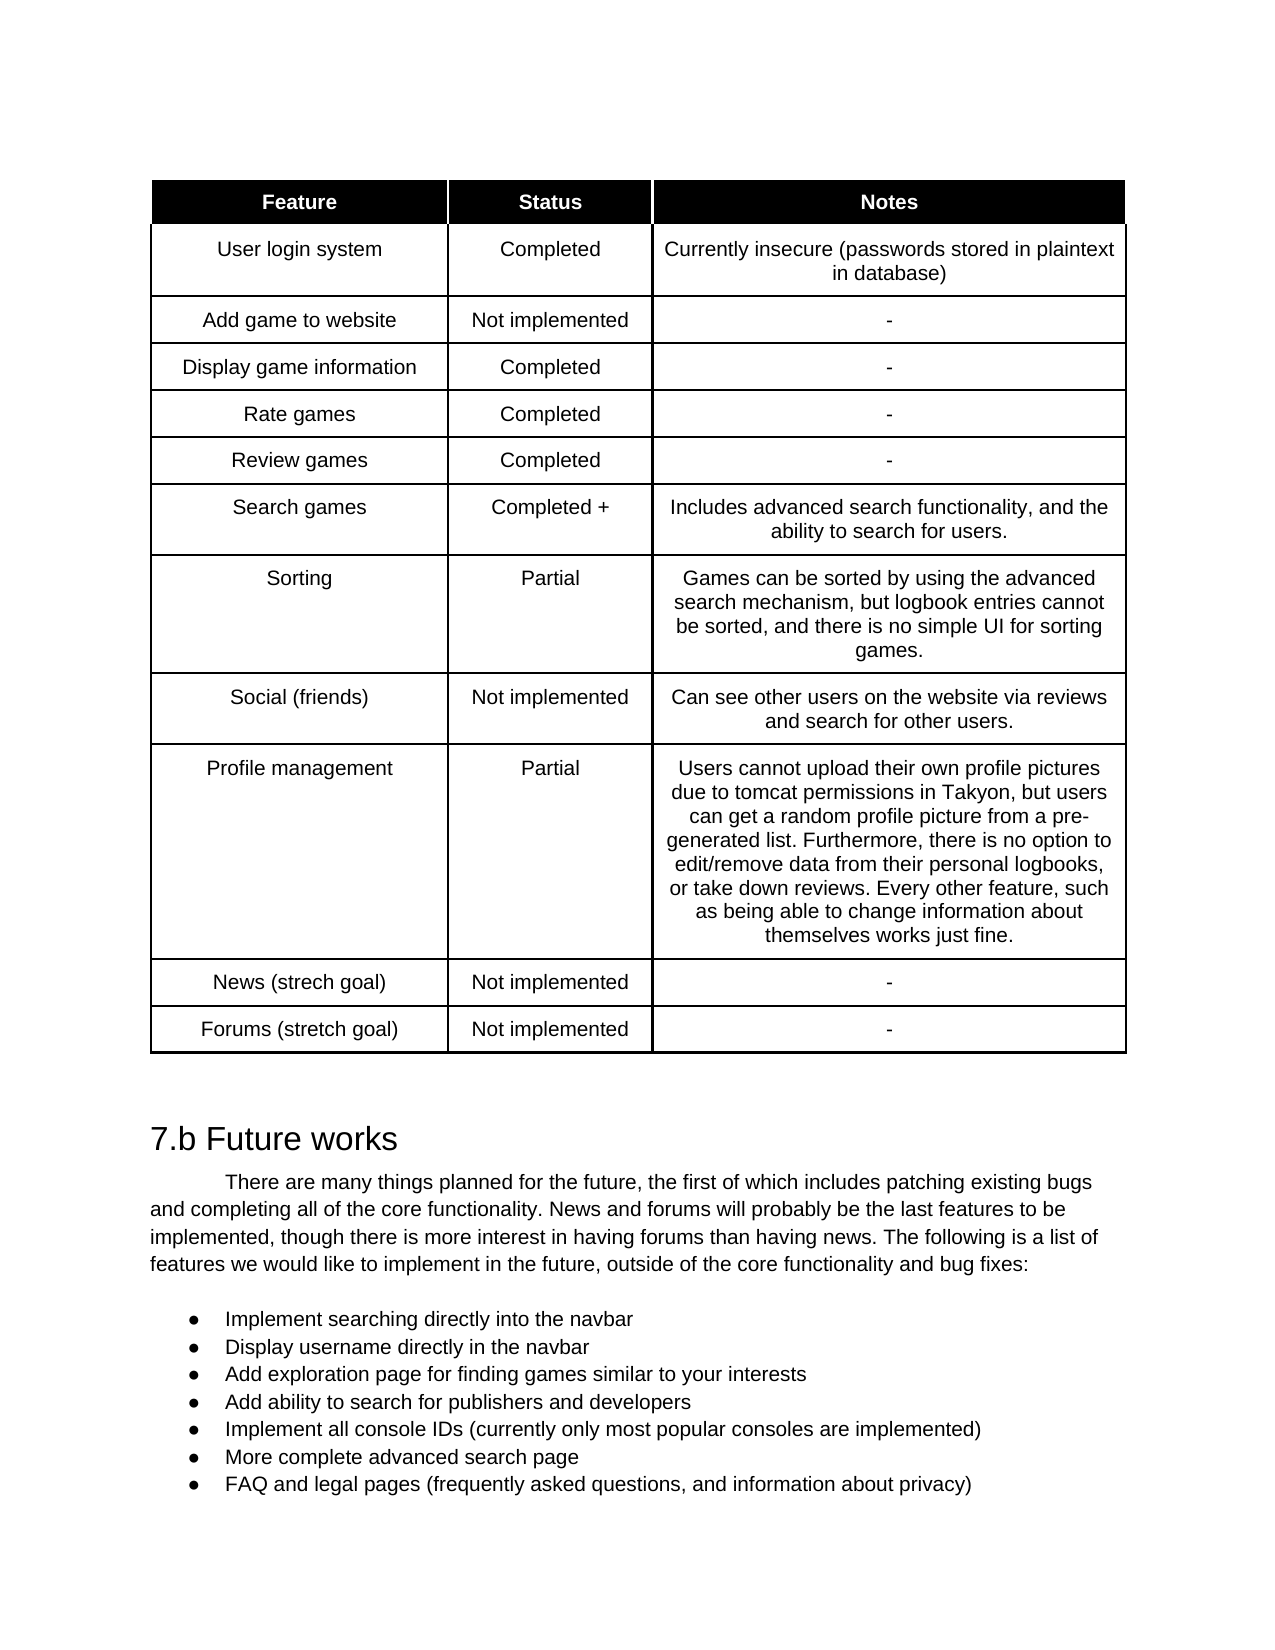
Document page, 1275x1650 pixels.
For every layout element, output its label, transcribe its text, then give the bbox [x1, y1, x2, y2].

table_cell Includes advanced search functionality, and the ability to search for users. [654, 485, 1125, 553]
table_cell Completed + [449, 485, 651, 553]
table_cell News (strech goal) [152, 960, 447, 1004]
table_cell Partial [449, 556, 651, 672]
table_cell - [654, 297, 1125, 342]
list Add exploration page for finding games similar to your interests [187, 1362, 1125, 1386]
table_cell - [654, 1007, 1125, 1051]
table_cell - [654, 438, 1125, 483]
table_cell Social (friends) [152, 674, 447, 743]
list Implement searching directly into the navbar [187, 1307, 1125, 1331]
table_cell Not implemented [449, 674, 651, 743]
list Add ability to search for publishers and developers [187, 1389, 1125, 1413]
table_cell Sorting [152, 556, 447, 672]
table_header Status [449, 180, 651, 224]
table_cell Display game information [152, 344, 447, 389]
list More complete advanced search page [187, 1444, 1125, 1468]
table_cell - [654, 960, 1125, 1004]
table_cell Profile management [152, 745, 447, 958]
table_cell Completed [449, 438, 651, 483]
table_cell Add game to website [152, 297, 447, 342]
subtitle 7.b Future works [150, 1118, 1125, 1157]
table_cell Completed [449, 391, 651, 436]
table_cell Search games [152, 485, 447, 553]
table_cell Not implemented [449, 1007, 651, 1051]
table_cell Completed [449, 226, 651, 295]
list Implement all console IDs (currently only most popular consoles are implemented) [187, 1417, 1125, 1441]
table_cell Currently insecure (passwords stored in plaintext in database) [654, 226, 1125, 295]
table_cell User login system [152, 226, 447, 295]
text There are many things planned for the future, the first of which includes patching existing bugs and completing all of the core functionality. News and forums will probably be the last features to be implemented, though there is more interest in having forums than having news. The following is a list of features we would like to implement in the future, outside of the core functionality and bug fixes: [150, 1169, 1125, 1276]
table_cell Review games [152, 438, 447, 483]
table_cell Games can be sorted by using the advanced search mechanism, but logbook entries cannot be sorted, and there is no simple UI for sorting games. [654, 556, 1125, 672]
table_cell Rate games [152, 391, 447, 436]
table_header Notes [654, 180, 1125, 224]
list FAQ and legal pages (frequently asked questions, and information about privacy) [187, 1472, 1125, 1496]
list Display username directly in the navbar [187, 1334, 1125, 1358]
table_cell Users cannot upload their own profile pictures due to tomcat permissions in Takyon, but users can get a random profile picture from a pre-generated list. Furthermore, there is no option to edit/remove data from their personal logbooks, or take down reviews. Every other feature, such as being able to change information about themselves works just fine. [654, 745, 1125, 958]
table_cell Forums (stretch goal) [152, 1007, 447, 1051]
table_cell Completed [449, 344, 651, 389]
table_cell Not implemented [449, 960, 651, 1004]
table_cell Partial [449, 745, 651, 958]
table_header Feature [152, 180, 447, 224]
table_cell Not implemented [449, 297, 651, 342]
table_cell Can see other users on the website via reviews and search for other users. [654, 674, 1125, 743]
table_cell - [654, 391, 1125, 436]
table_cell - [654, 344, 1125, 389]
